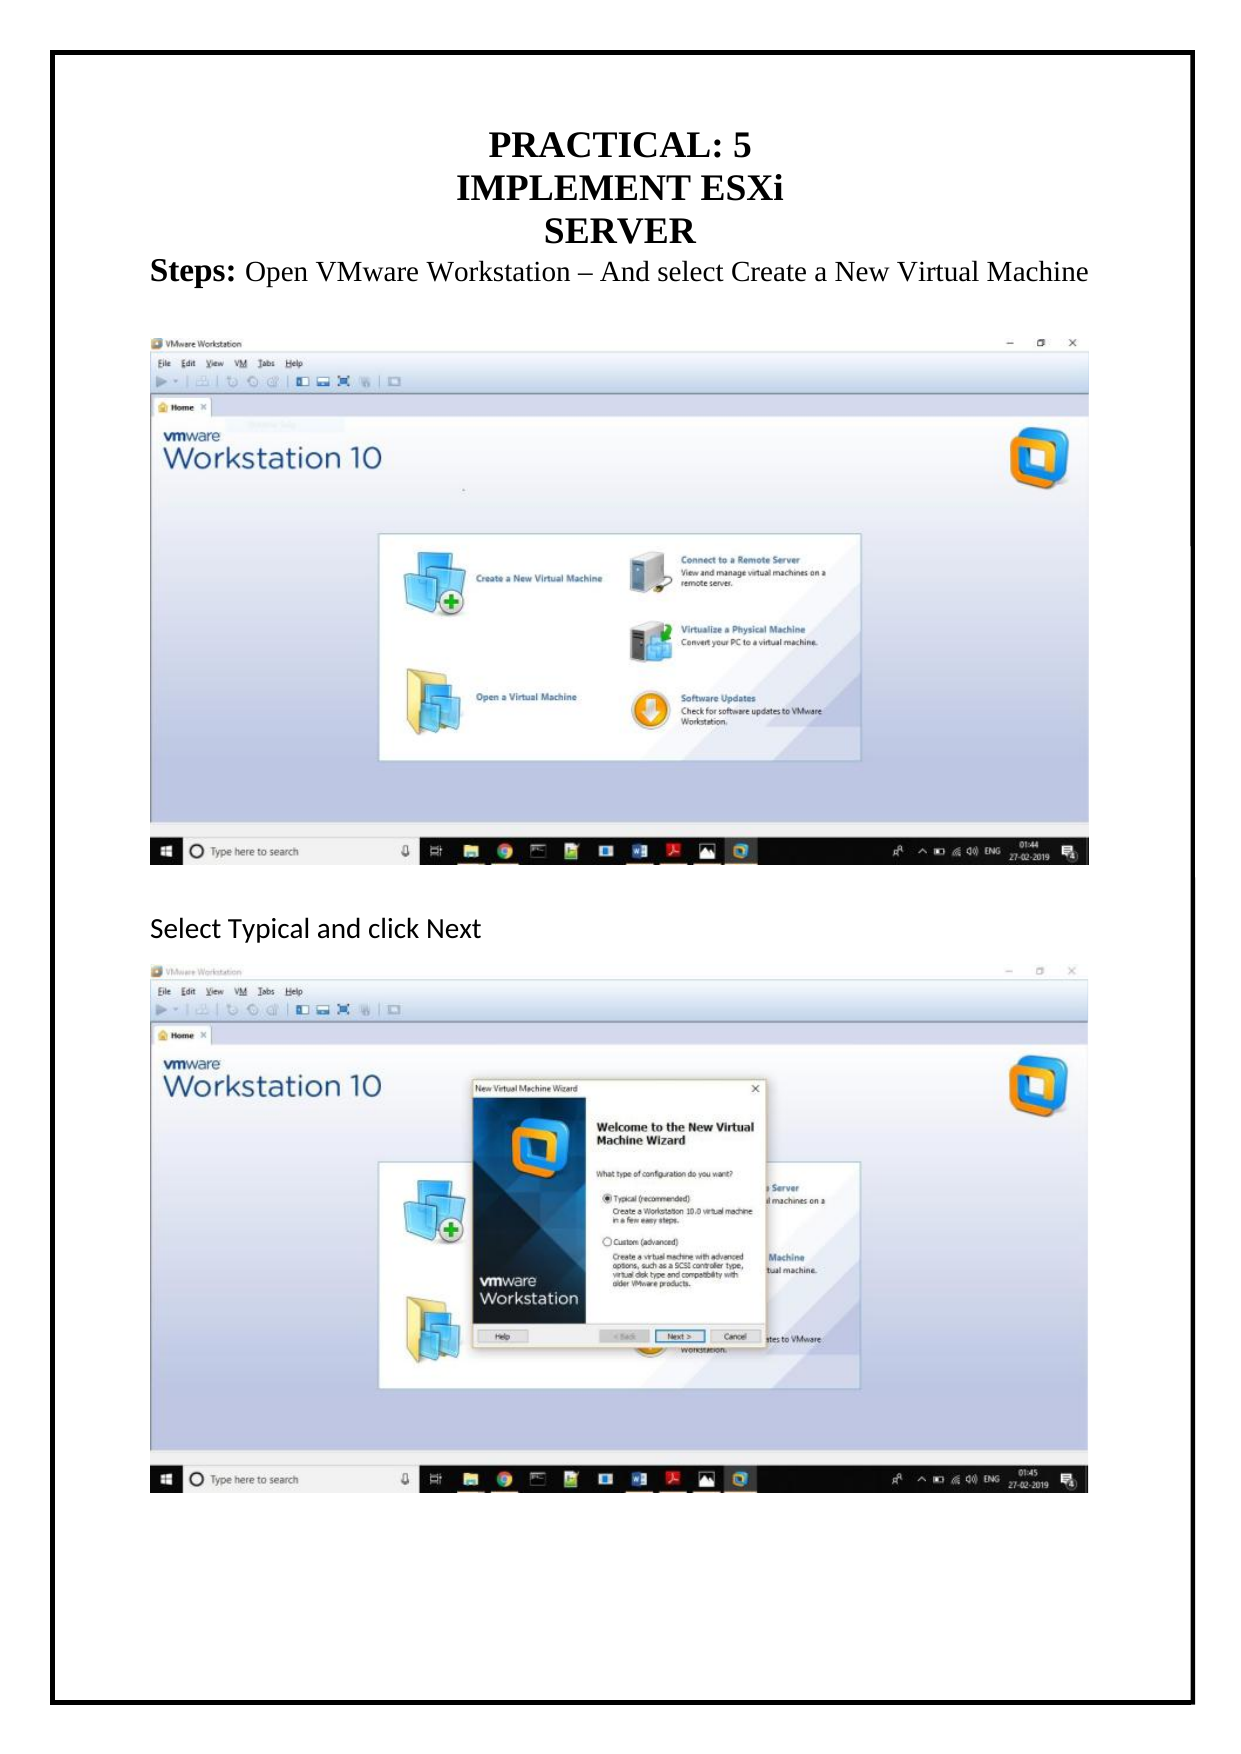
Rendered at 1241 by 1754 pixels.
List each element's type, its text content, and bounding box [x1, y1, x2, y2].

picture [150, 964, 1089, 1493]
text Select Typical and click Next [150, 910, 1198, 945]
subtitle PRACTICAL: 5 IMPLEMENT ESXi SERVER [375, 122, 864, 252]
picture [150, 338, 1089, 865]
subtitle Steps: Open VMware Workstation – And select Create a New Virtual Machine [148, 252, 1091, 289]
